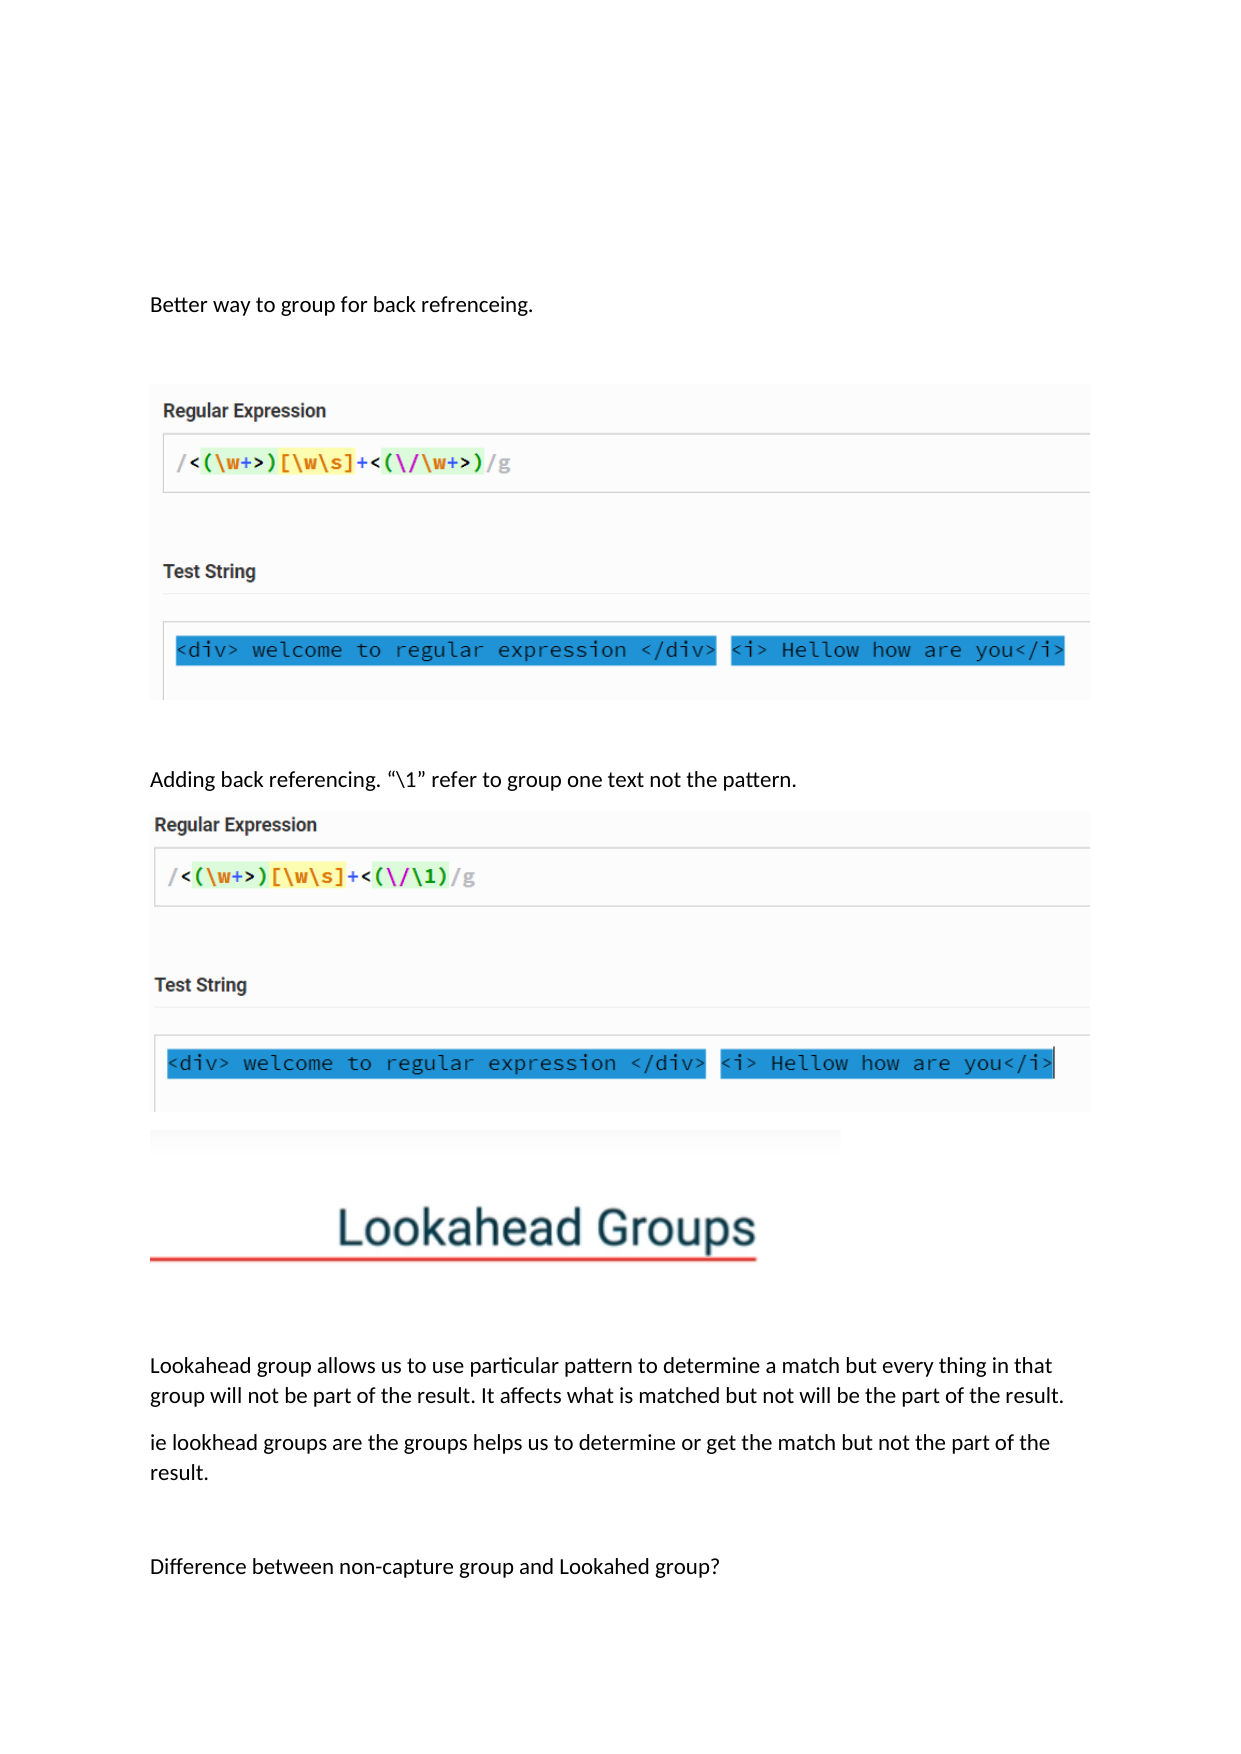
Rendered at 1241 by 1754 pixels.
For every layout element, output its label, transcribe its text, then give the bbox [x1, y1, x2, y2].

text ie lookhead groups are the groups helps us to determine or get the match but not the part of the result. [150, 1428, 1090, 1486]
text Adding back referencing. “\1” refer to group one text not the pattern. [150, 765, 1090, 793]
text Difference between non-capture group and Lookahed group? [150, 1552, 1090, 1580]
text Lookahead group allows us to use particular pattern to determine a match but every thing in that group will not be part of the result. It affects what is matched but not will be the part of the result. [150, 1351, 1090, 1409]
picture [150, 1130, 841, 1332]
picture [150, 384, 1091, 700]
text Better way to group for back refrenceing. [150, 291, 1090, 319]
picture [150, 811, 1091, 1112]
